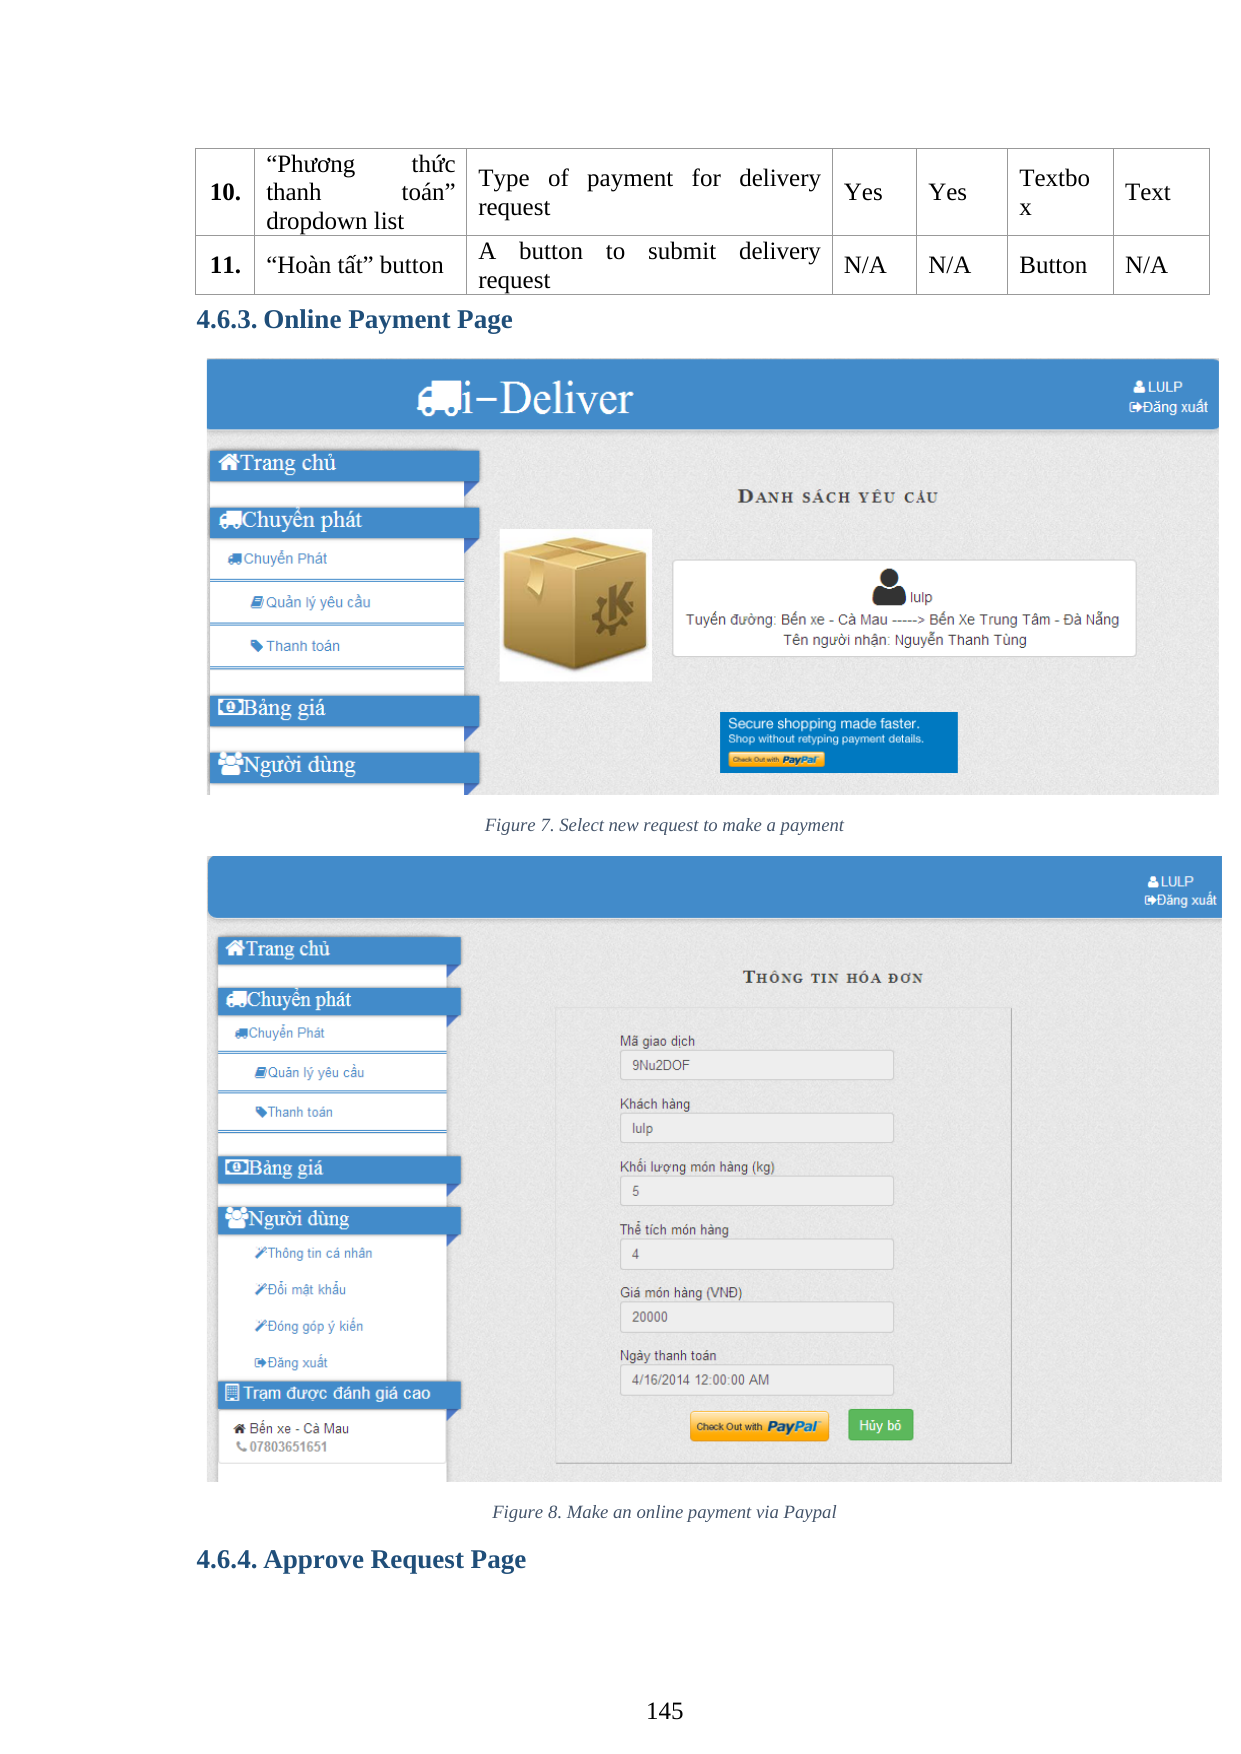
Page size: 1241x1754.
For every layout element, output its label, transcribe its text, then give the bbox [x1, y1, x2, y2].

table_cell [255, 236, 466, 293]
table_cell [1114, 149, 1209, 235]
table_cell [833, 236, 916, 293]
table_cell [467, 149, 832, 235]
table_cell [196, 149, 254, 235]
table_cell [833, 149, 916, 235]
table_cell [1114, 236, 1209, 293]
subtitle Approve Request Page [257, 1544, 1122, 1575]
picture [206, 856, 1223, 1483]
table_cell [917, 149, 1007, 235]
picture [206, 344, 1222, 795]
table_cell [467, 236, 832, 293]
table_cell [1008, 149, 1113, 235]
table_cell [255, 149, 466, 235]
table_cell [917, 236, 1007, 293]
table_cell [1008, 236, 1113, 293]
subtitle Online Payment Page [257, 303, 1122, 334]
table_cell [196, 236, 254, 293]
